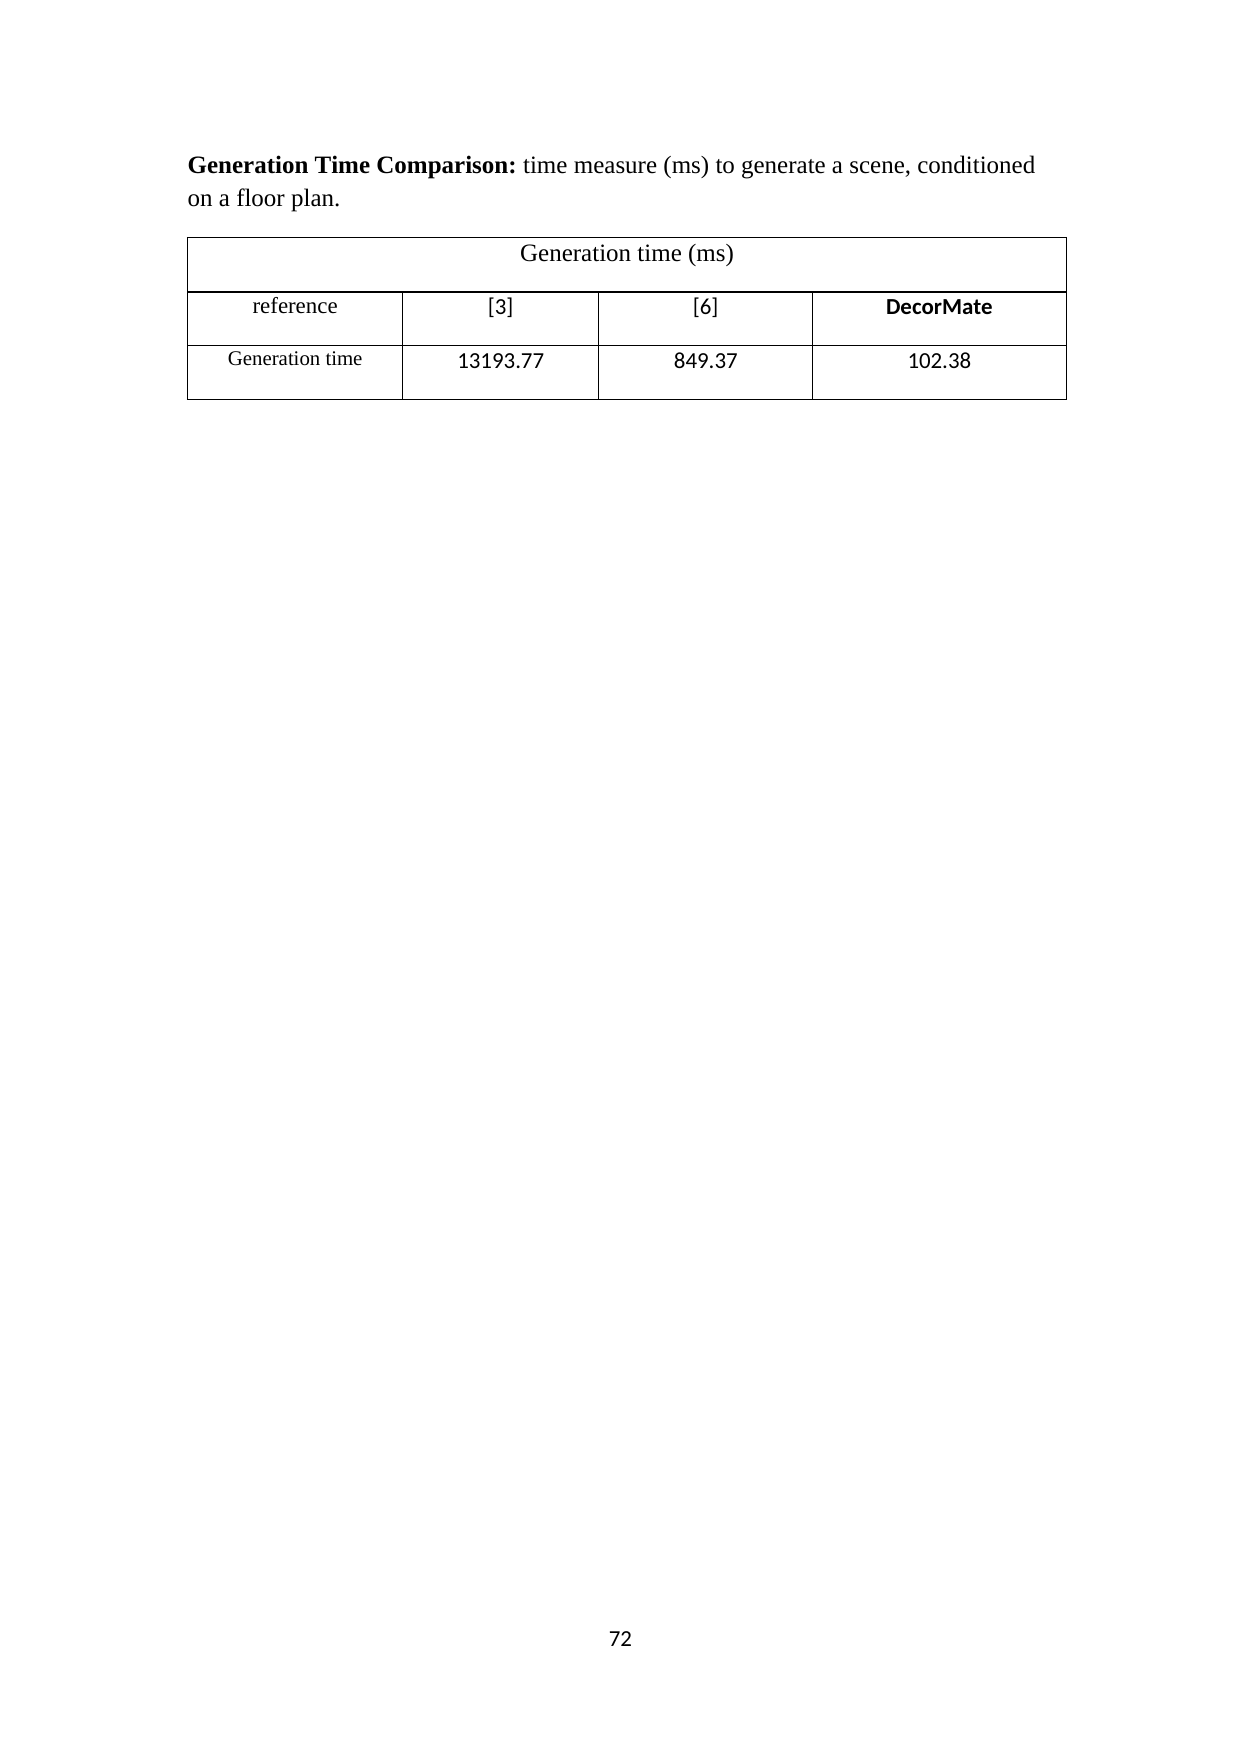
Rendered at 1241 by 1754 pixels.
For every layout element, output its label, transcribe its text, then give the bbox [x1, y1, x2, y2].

table_cell reference [188, 293, 402, 345]
table_cell [599, 293, 812, 345]
table_cell Generation time [188, 346, 402, 399]
text Generation Time Comparison: time measure (ms) to generate a scene, conditioned on a floor plan. [187, 150, 1053, 212]
table_header Generation time (ms) [188, 238, 1066, 291]
table_cell 102.38 [813, 346, 1066, 399]
table_cell DecorMate [813, 293, 1066, 345]
table_cell 849.37 [599, 346, 812, 399]
table_cell 13193.77 [403, 346, 598, 399]
table_cell [403, 293, 598, 345]
